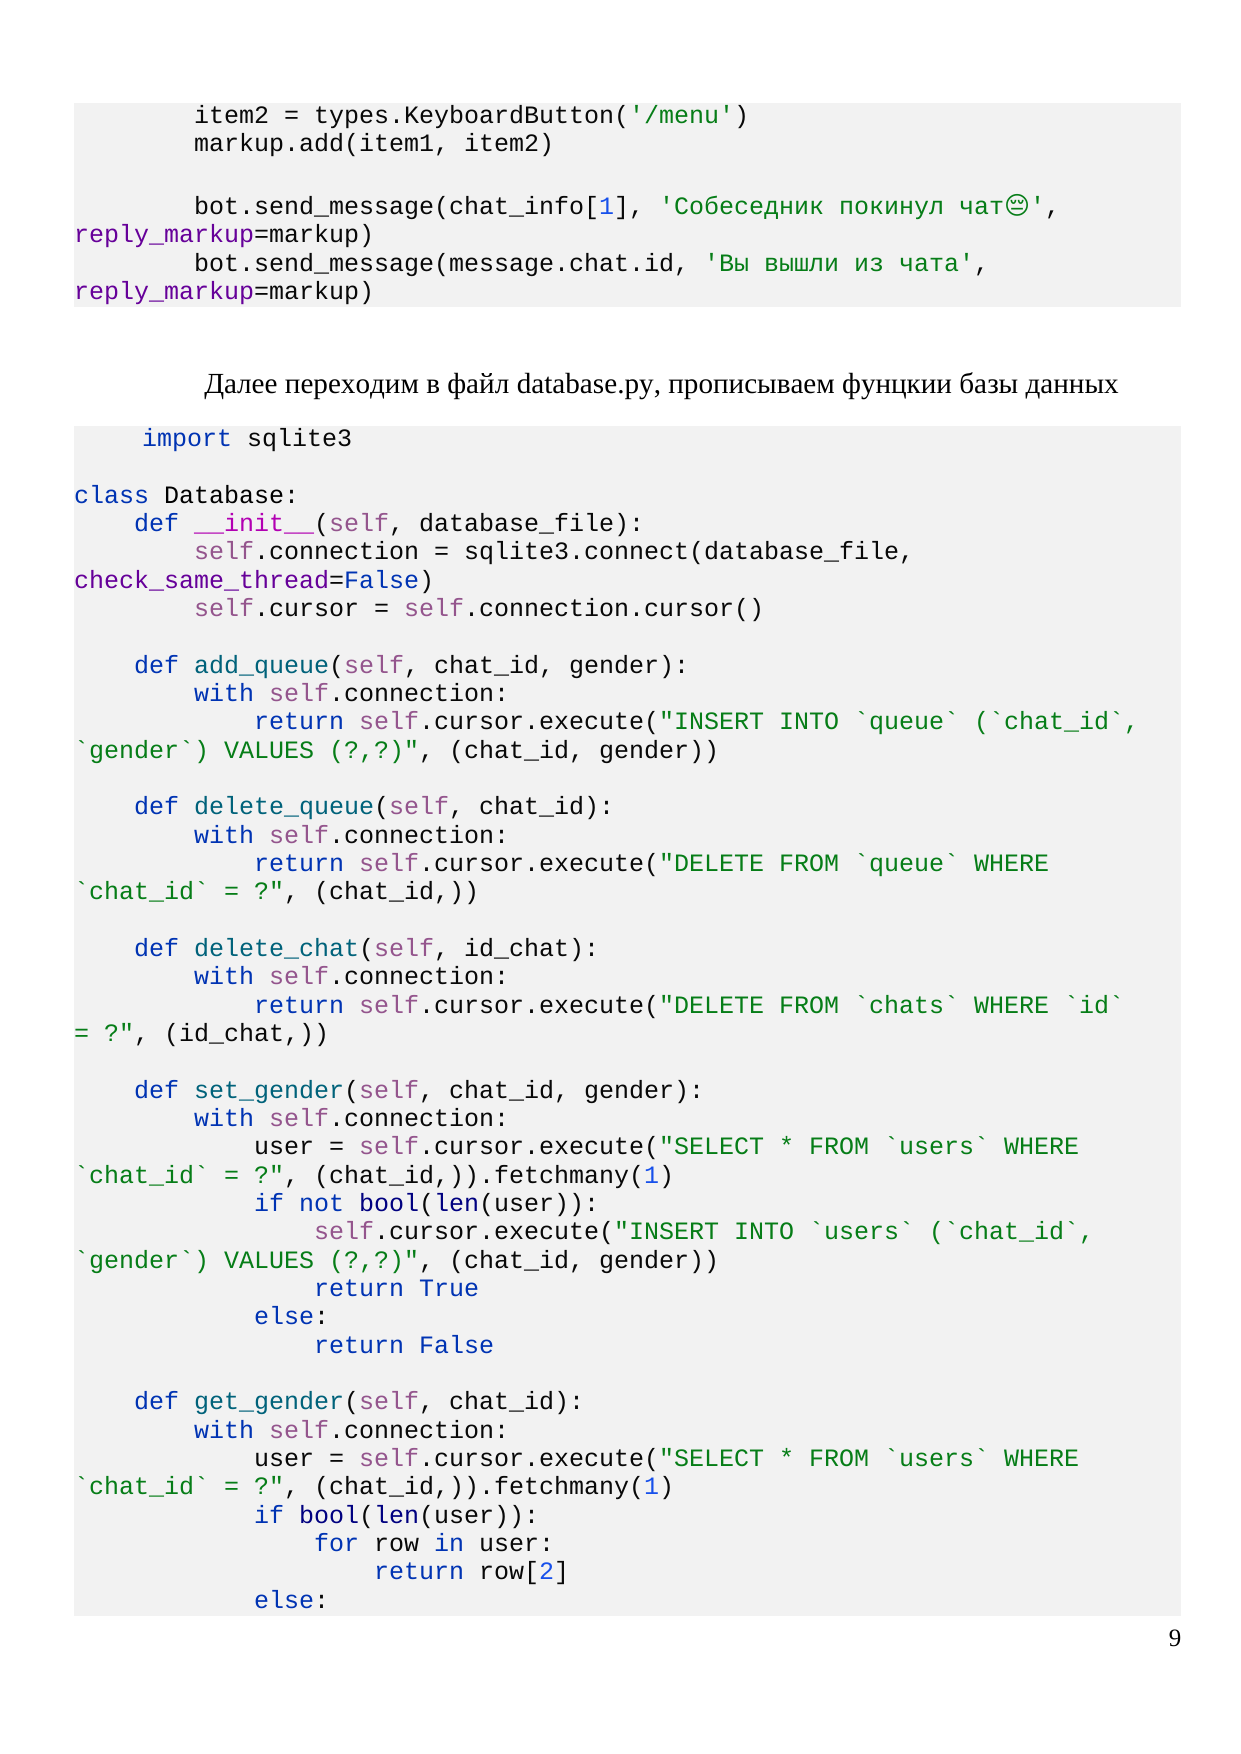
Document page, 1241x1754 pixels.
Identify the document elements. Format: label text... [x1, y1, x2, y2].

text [74, 103, 1181, 307]
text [74, 426, 1181, 1616]
text Далее переходим в файл database.py, прописываем фунцкии базы данных [74, 366, 1181, 400]
